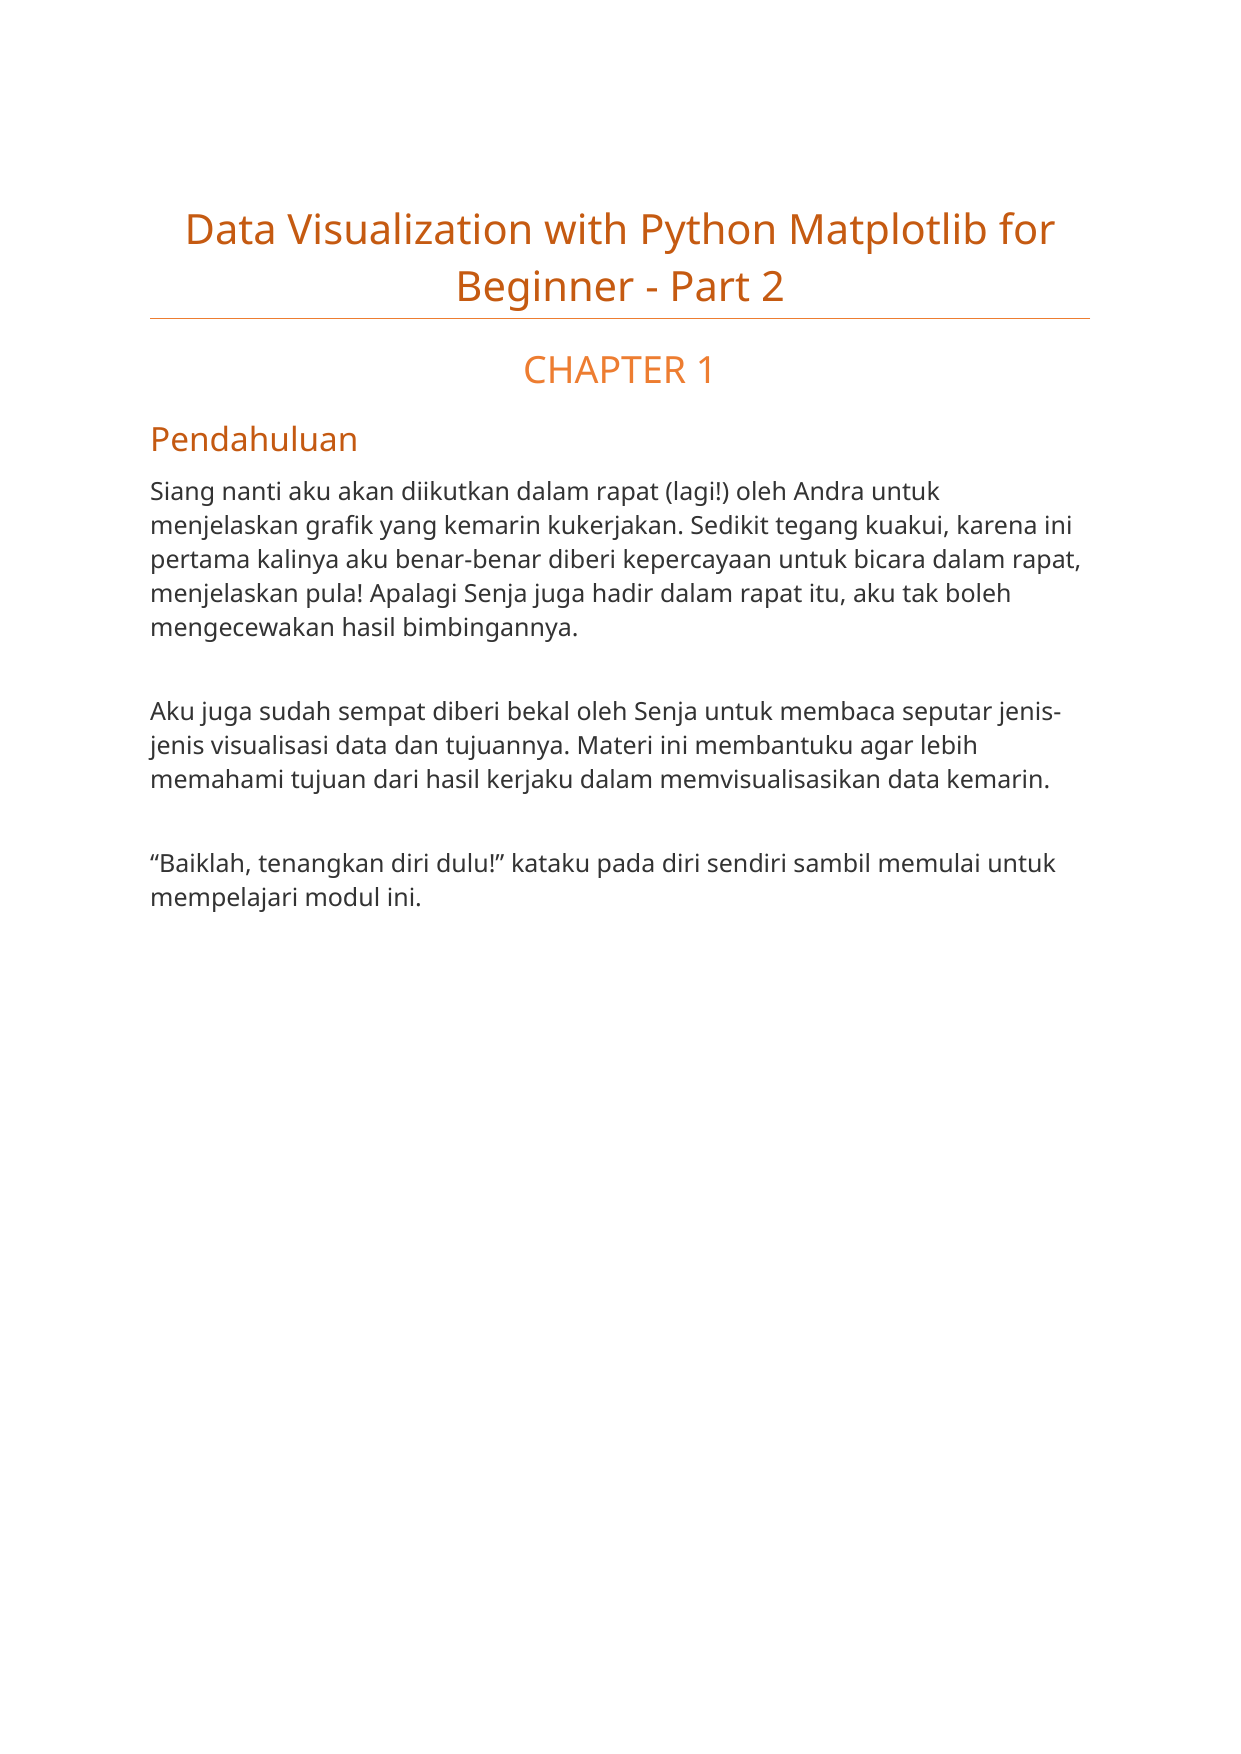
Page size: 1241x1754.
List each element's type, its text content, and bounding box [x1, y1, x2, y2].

text Aku juga sudah sempat diberi bekal oleh Senja untuk membaca seputar jenis-jenis visualisasi data dan tujuannya. Materi ini membantuku agar lebih memahami tujuan dari hasil kerjaku dalam memvisualisasikan data kemarin. [150, 659, 1090, 796]
subtitle CHAPTER 1 [150, 344, 1090, 395]
subtitle Pendahuluan [150, 416, 1090, 461]
subtitle Data Visualization with Python Matplotlib for Beginner - Part 2 [150, 200, 1090, 318]
text Siang nanti aku akan diikutkan dalam rapat (lagi!) oleh Andra untuk menjelaskan grafik yang kemarin kukerjakan. Sedikit tegang kuakui, karena ini pertama kalinya aku benar-benar diberi kepercayaan untuk bicara dalam rapat, menjelaskan pula! Apalagi Senja juga hadir dalam rapat itu, aku tak boleh mengecewakan hasil bimbingannya. [150, 473, 1090, 644]
text “Baiklah, tenangkan diri dulu!” kataku pada diri sendiri sambil memulai untuk mempelajari modul ini. [150, 811, 1090, 913]
